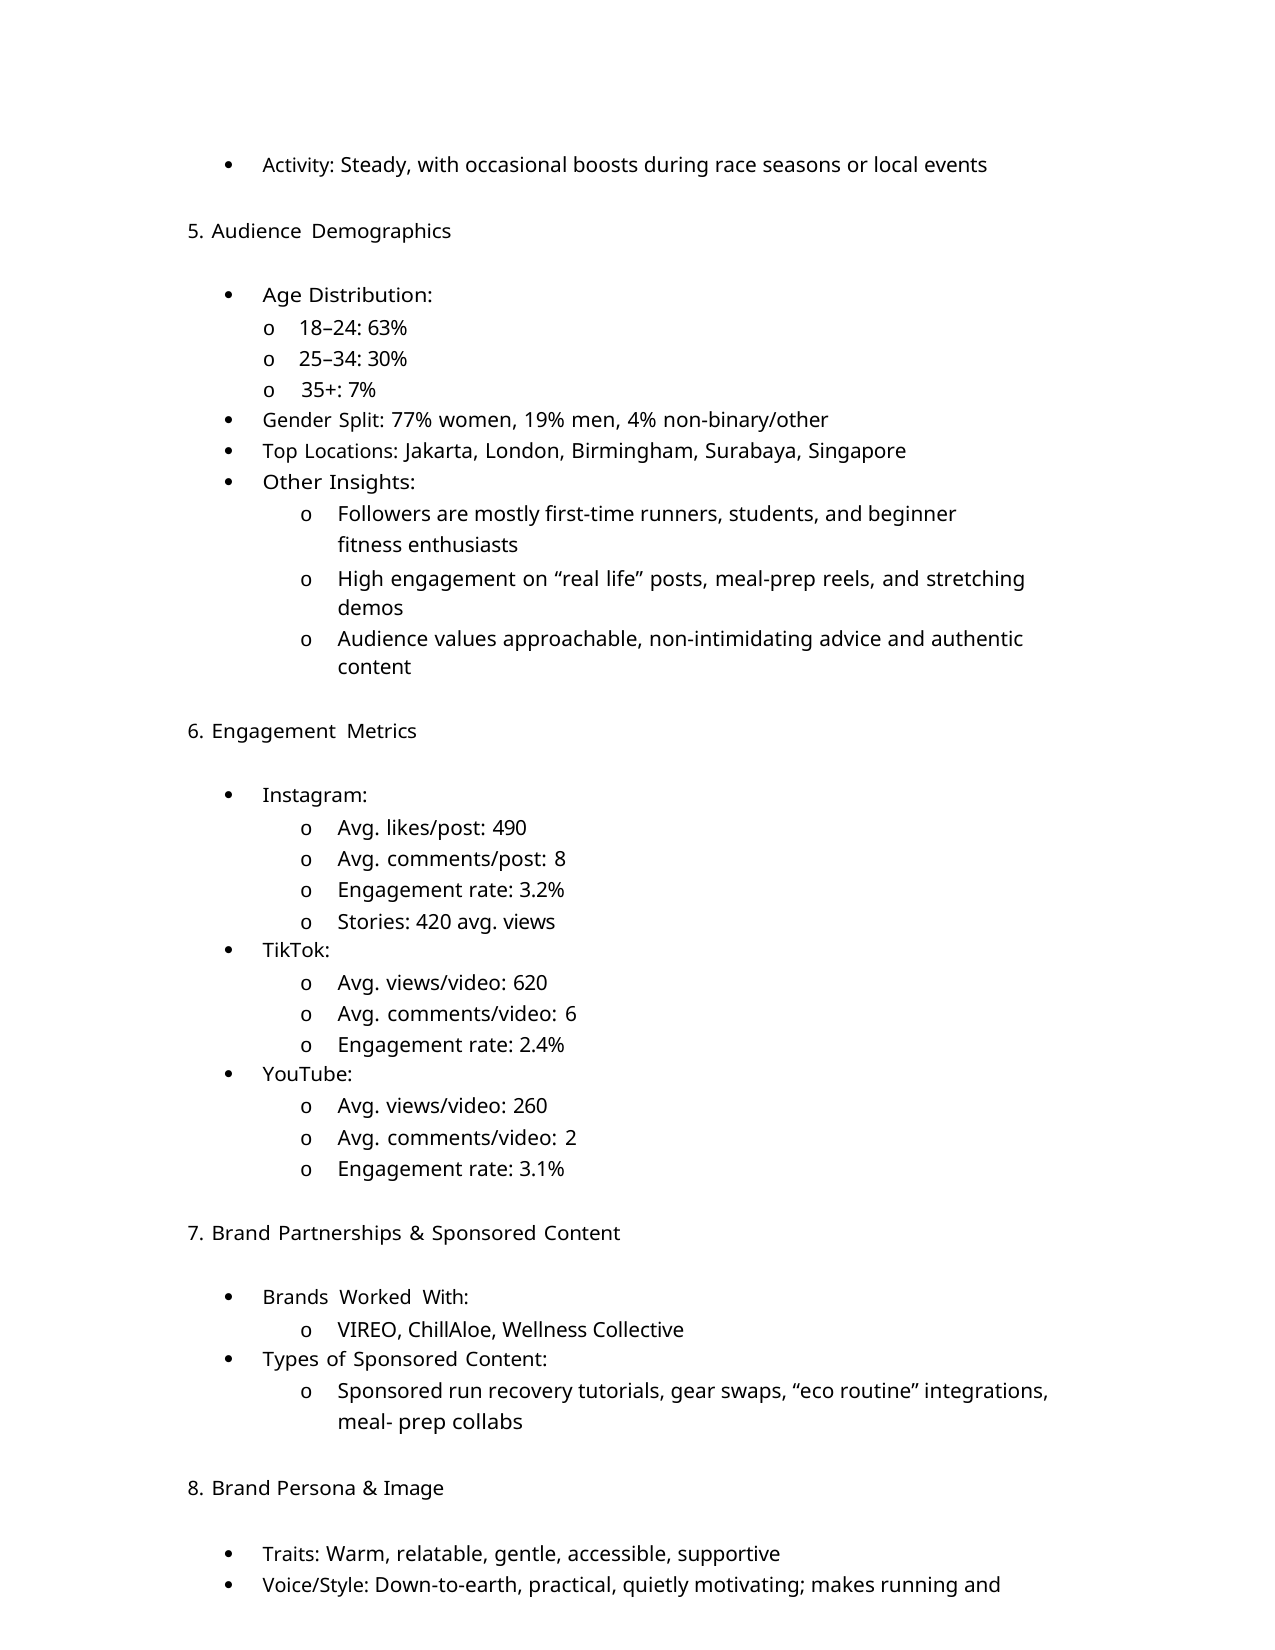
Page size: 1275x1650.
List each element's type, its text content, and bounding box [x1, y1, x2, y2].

list Followers are mostly first-time runners, students, and beginner fitness enthusiasts [300, 499, 983, 559]
list YouTube: [225, 1060, 1087, 1087]
list Engagement rate: 2.4% [300, 1030, 1087, 1059]
list Avg. comments/video: 2 [300, 1123, 1087, 1151]
list Engagement rate: 3.2% [300, 876, 1087, 904]
list Types of Sponsored Content: [225, 1345, 1087, 1372]
list Gender Split: 77% women, 19% men, 4% non-binary/other [225, 405, 1087, 433]
list Brands Worked With: [225, 1283, 1087, 1310]
list Sponsored run recovery tutorials, gear swaps, “eco routine” integrations, meal- prep collabs [300, 1376, 1074, 1436]
list Brand Partnerships & Sponsored Content [187, 1219, 1087, 1246]
list Avg. likes/post: 490 [300, 813, 1087, 842]
list Stories: 420 avg. views [300, 907, 1087, 935]
list Avg. comments/post: 8 [300, 844, 1087, 873]
list Avg. views/video: 260 [300, 1092, 1087, 1120]
list High engagement on “real life” posts, meal-prep reels, and stretching demos [300, 564, 1087, 621]
list TikTok: [225, 937, 1087, 963]
list Other Insights: [225, 468, 1087, 495]
list Avg. comments/video: 6 [300, 999, 1087, 1028]
list Top Locations: Jakarta, London, Birmingham, Surabaya, Singapore [225, 436, 1087, 465]
text o 35+: 7% [263, 375, 1087, 404]
text o 25–34: 30% [263, 344, 1087, 372]
list Activity: Steady, with occasional boosts during race seasons or local events [225, 150, 1087, 178]
list Instagram: [225, 782, 1087, 809]
list Age Distribution: [225, 281, 1087, 308]
list Audience Demographics [187, 217, 1087, 244]
text o 18–24: 63% [263, 313, 1087, 341]
list Audience values approachable, non-intimidating advice and authentic content [300, 624, 1087, 681]
list Engagement Metrics [187, 718, 1087, 745]
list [225, 1570, 1062, 1599]
list Brand Persona & Image [187, 1474, 1087, 1501]
list Engagement rate: 3.1% [300, 1154, 1087, 1183]
list VIREO, ChillAloe, Wellness Collective [300, 1315, 1087, 1344]
list Traits: Warm, relatable, gentle, accessible, supportive [225, 1539, 1087, 1567]
list Avg. views/video: 620 [300, 968, 1087, 997]
